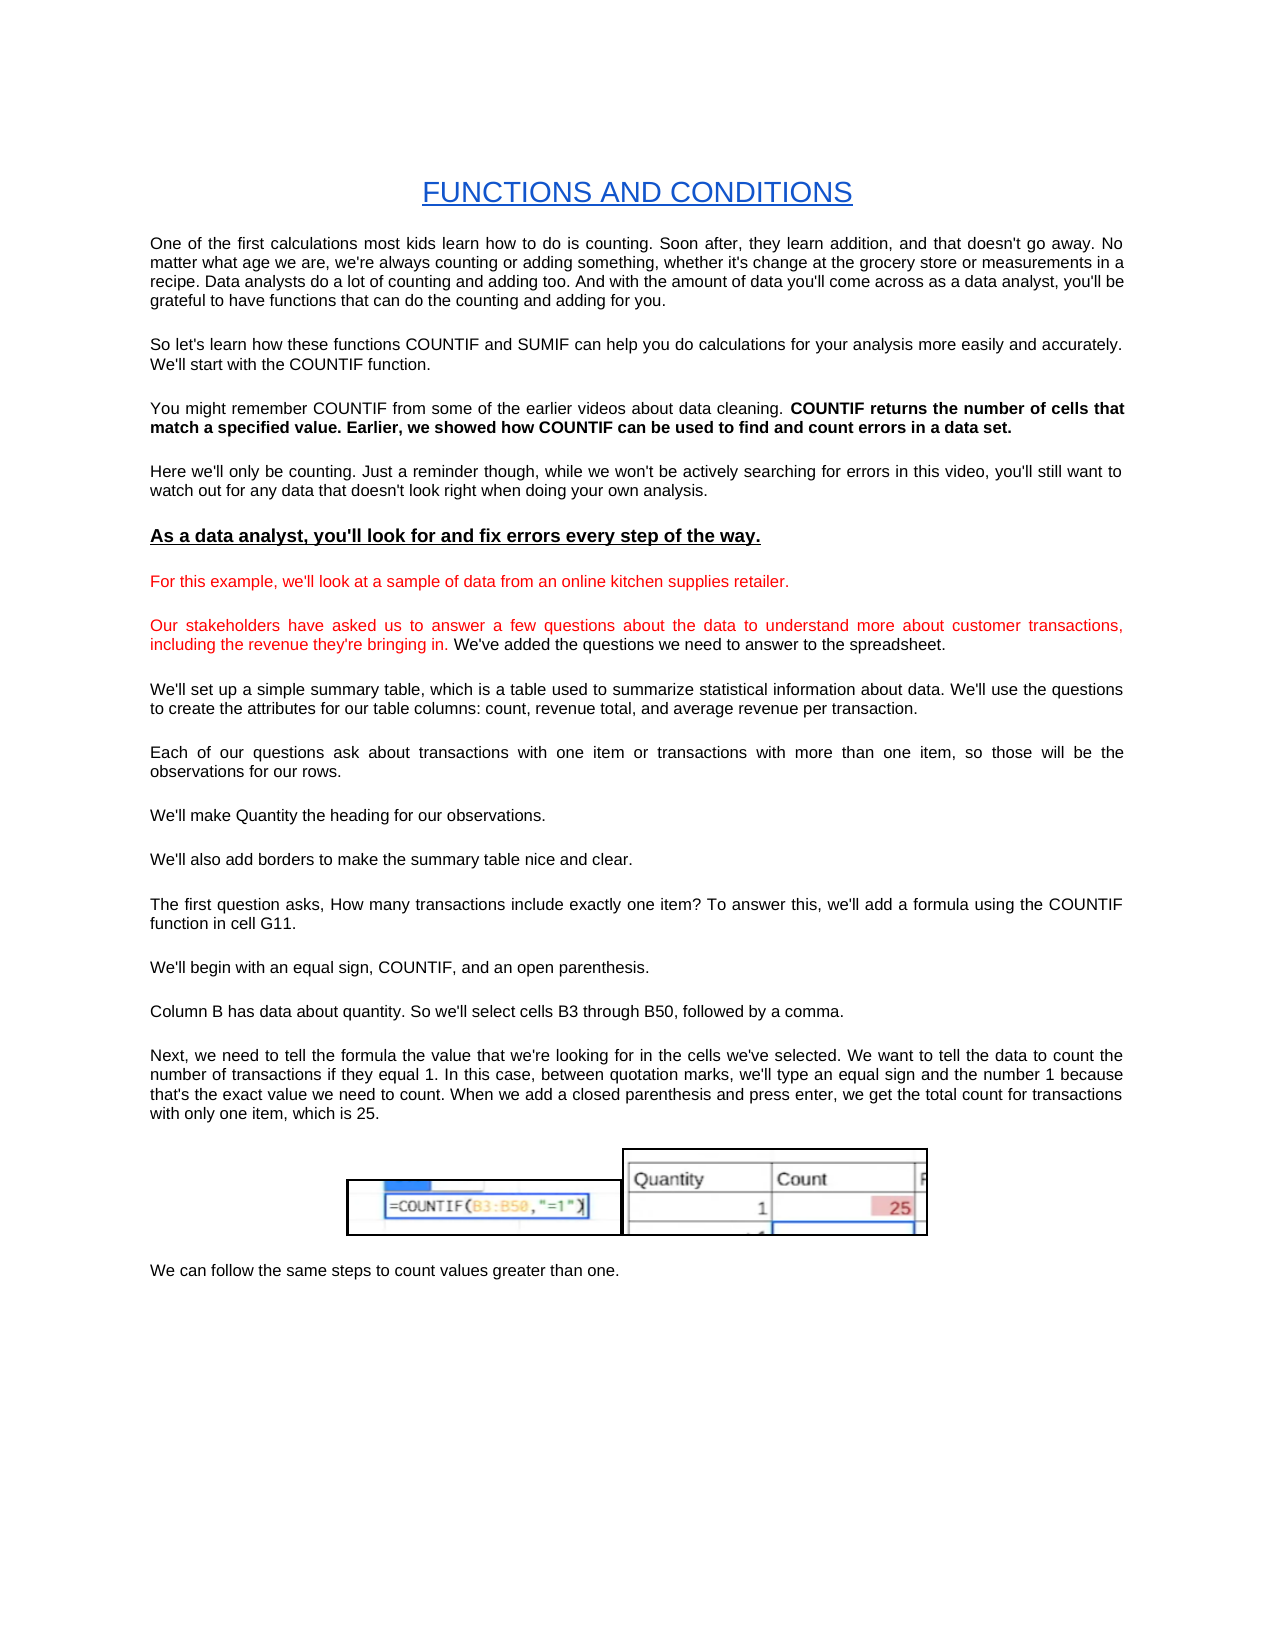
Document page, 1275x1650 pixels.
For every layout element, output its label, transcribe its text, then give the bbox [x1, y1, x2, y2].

text Here we'll only be counting. Just a reminder though, while we won't be actively searching for errors in this video, you'll still want to watch out for any data that doesn't look right when doing your own analysis. [150, 462, 1125, 500]
text We'll begin with an equal sign, COUNTIF, and an open parenthesis. [150, 958, 1125, 977]
text We'll make Quantity the heading for our observations. [150, 806, 1125, 825]
text We can follow the same steps to count values greater than one. [150, 1261, 1125, 1280]
text We'll set up a simple summary table, which is a table used to summarize statistical information about data. We'll use the questions to create the attributes for our table columns: count, revenue total, and average revenue per transaction. [150, 679, 1125, 718]
text Each of our questions ask about transactions with one item or transactions with more than one item, so those will be the observations for our rows. [150, 743, 1125, 781]
text We'll also add borders to make the summary table nice and clear. [150, 850, 1125, 869]
text You might remember COUNTIF from some of the earlier videos about data cleaning. COUNTIF returns the number of cells that match a specified value. Earlier, we showed how COUNTIF can be used to find and count errors in a data set. [150, 398, 1125, 437]
text Column B has data about quantity. So we'll select cells B3 through B50, followed by a comma. [150, 1002, 1125, 1021]
text The first question asks, How many transactions include exactly one item? To answer this, we'll add a formula using the COUNTIF function in cell G11. [150, 894, 1125, 933]
text So let's learn how these functions COUNTIF and SUMIF can help you do calculations for your analysis more easily and accurately. We'll start with the COUNTIF function. [150, 335, 1125, 373]
text Our stakeholders have asked us to answer a few questions about the data to understand more about customer transactions, including the revenue they're bringing in. We've added the questions we need to answer to the spreadsheet. [150, 616, 1125, 654]
text For this example, we'll look at a sample of data from an online kitchen supplies retailer. [150, 572, 1125, 591]
subtitle FUNCTIONS AND CONDITIONS [150, 175, 1125, 208]
picture [624, 1150, 926, 1234]
text As a data analyst, you'll look for and fix errors every step of the way. [150, 525, 1125, 547]
text One of the first calculations most kids learn how to do is counting. Soon after, they learn addition, and that doesn't go away. No matter what age we are, we're always counting or adding something, whether it's change at the grocery store or measurements in a recipe. Data analysts do a lot of counting and adding too. And with the amount of data you'll come across as a data analyst, you'll be grateful to have functions that can do the counting and adding for you. [150, 233, 1125, 310]
picture [349, 1181, 620, 1234]
text Next, we need to tell the formula the value that we're looking for in the cells we've selected. We want to tell the data to count the number of transactions if they equal 1. In this case, between quotation marks, we'll type an equal sign and the number 1 because that's the exact value we need to count. When we add a closed parenthesis and press enter, we get the total count for transactions with only one item, which is 25. [150, 1046, 1125, 1123]
